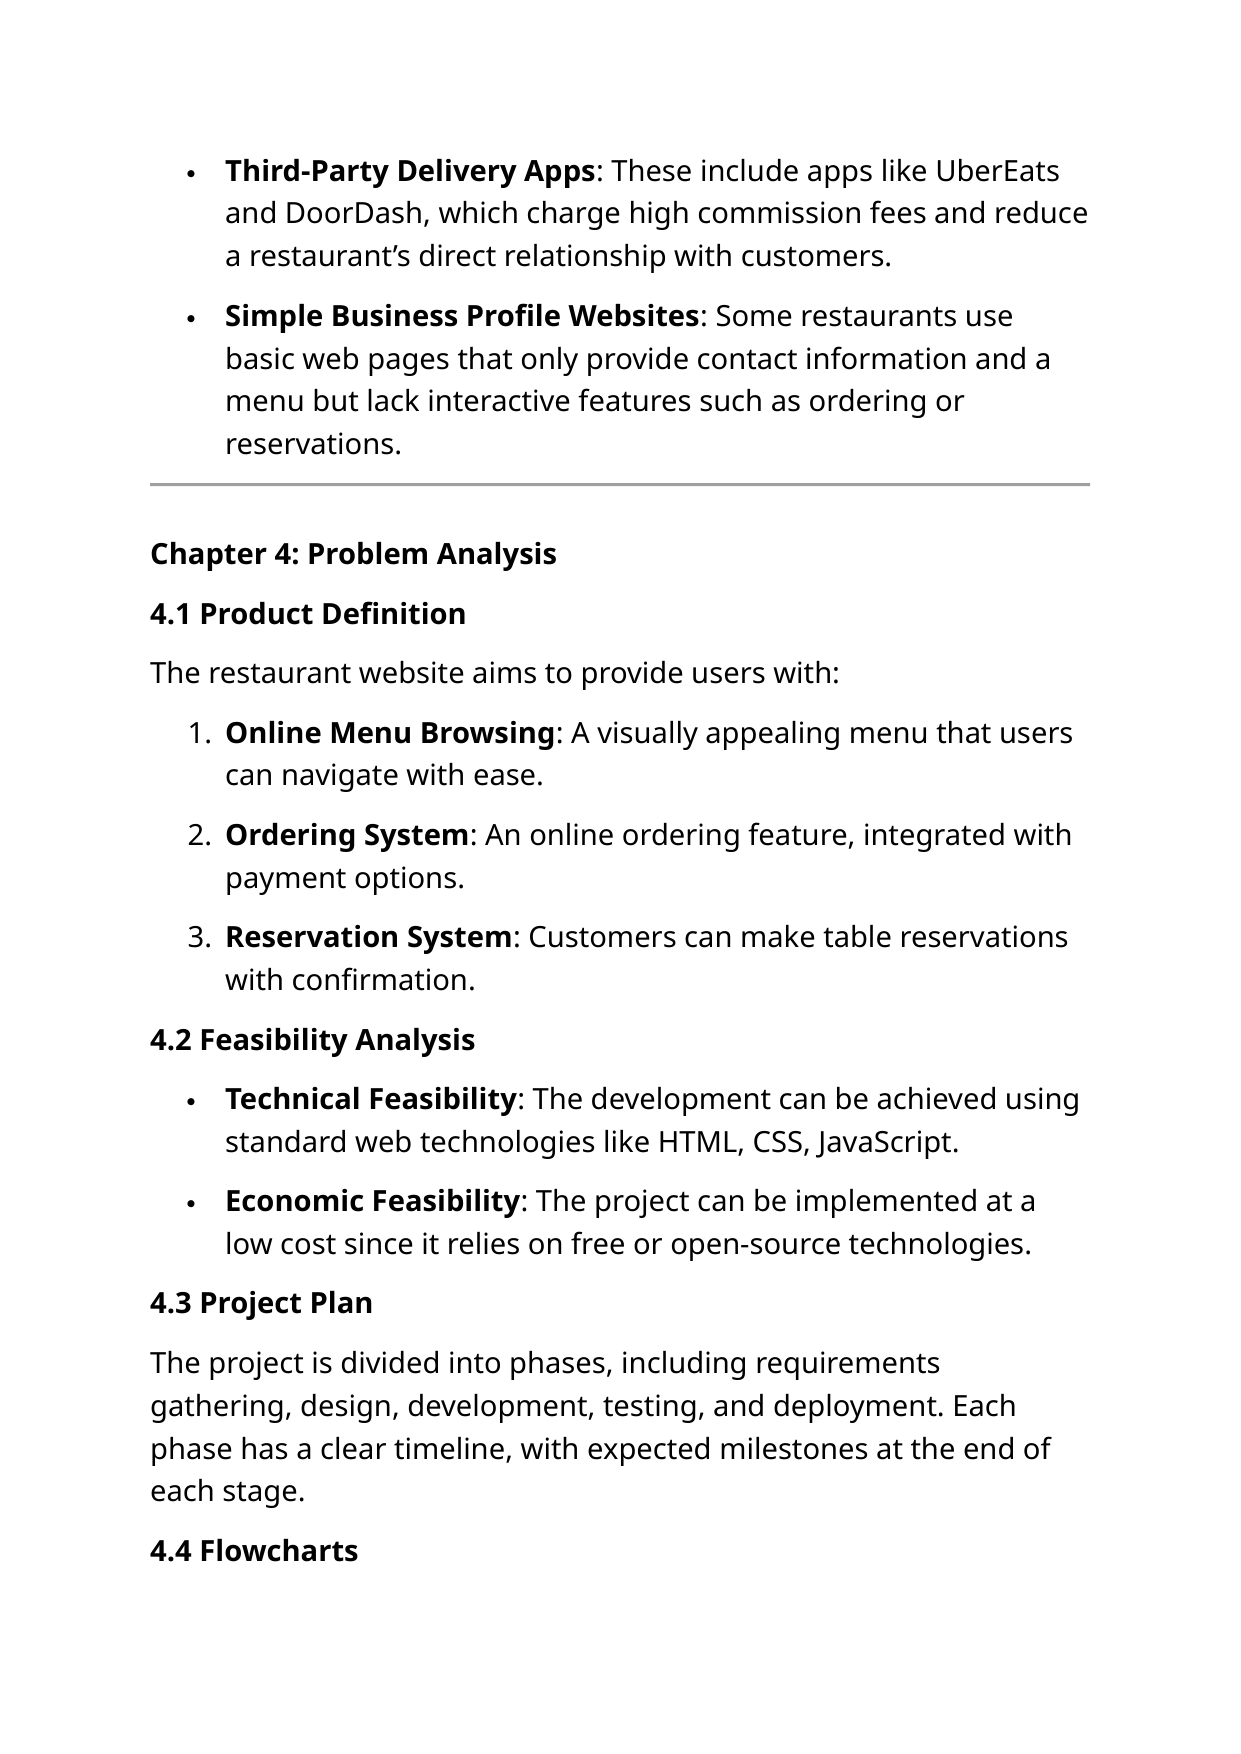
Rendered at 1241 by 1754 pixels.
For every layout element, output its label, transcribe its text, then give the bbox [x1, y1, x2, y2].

text Chapter 4: Problem Analysis [150, 533, 1090, 573]
text 4.4 Flowcharts [150, 1530, 1090, 1570]
text The project is divided into phases, including requirements gathering, design, development, testing, and deployment. Each phase has a clear timeline, with expected milestones at the end of each stage. [150, 1342, 1090, 1510]
text The restaurant website aims to provide users with: [150, 652, 1090, 692]
list Economic Feasibility: The project can be implemented at a low cost since it relies on free or open-source technologies. [187, 1181, 1090, 1263]
list Simple Business Profile Websites: Some restaurants use basic web pages that only provide contact information and a menu but lack interactive features such as ordering or reservations. [187, 295, 1090, 463]
list Online Menu Browsing: A visually appealing menu that users can navigate with ease. [187, 712, 1090, 794]
list Technical Feasibility: The development can be achieved using standard web technologies like HTML, CSS, JavaScript. [187, 1078, 1090, 1161]
list Ordering System: An online ordering feature, integrated with payment options. [187, 814, 1090, 897]
text 4.2 Feasibility Analysis [150, 1019, 1090, 1058]
list Reservation System: Customers can make table reservations with confirmation. [187, 916, 1090, 999]
text 4.1 Product Definition [150, 593, 1090, 633]
list Third-Party Delivery Apps: These include apps like UberEats and DoorDash, which charge high commission fees and reduce a restaurant’s direct relationship with customers. [187, 150, 1090, 275]
text 4.3 Project Plan [150, 1283, 1090, 1322]
